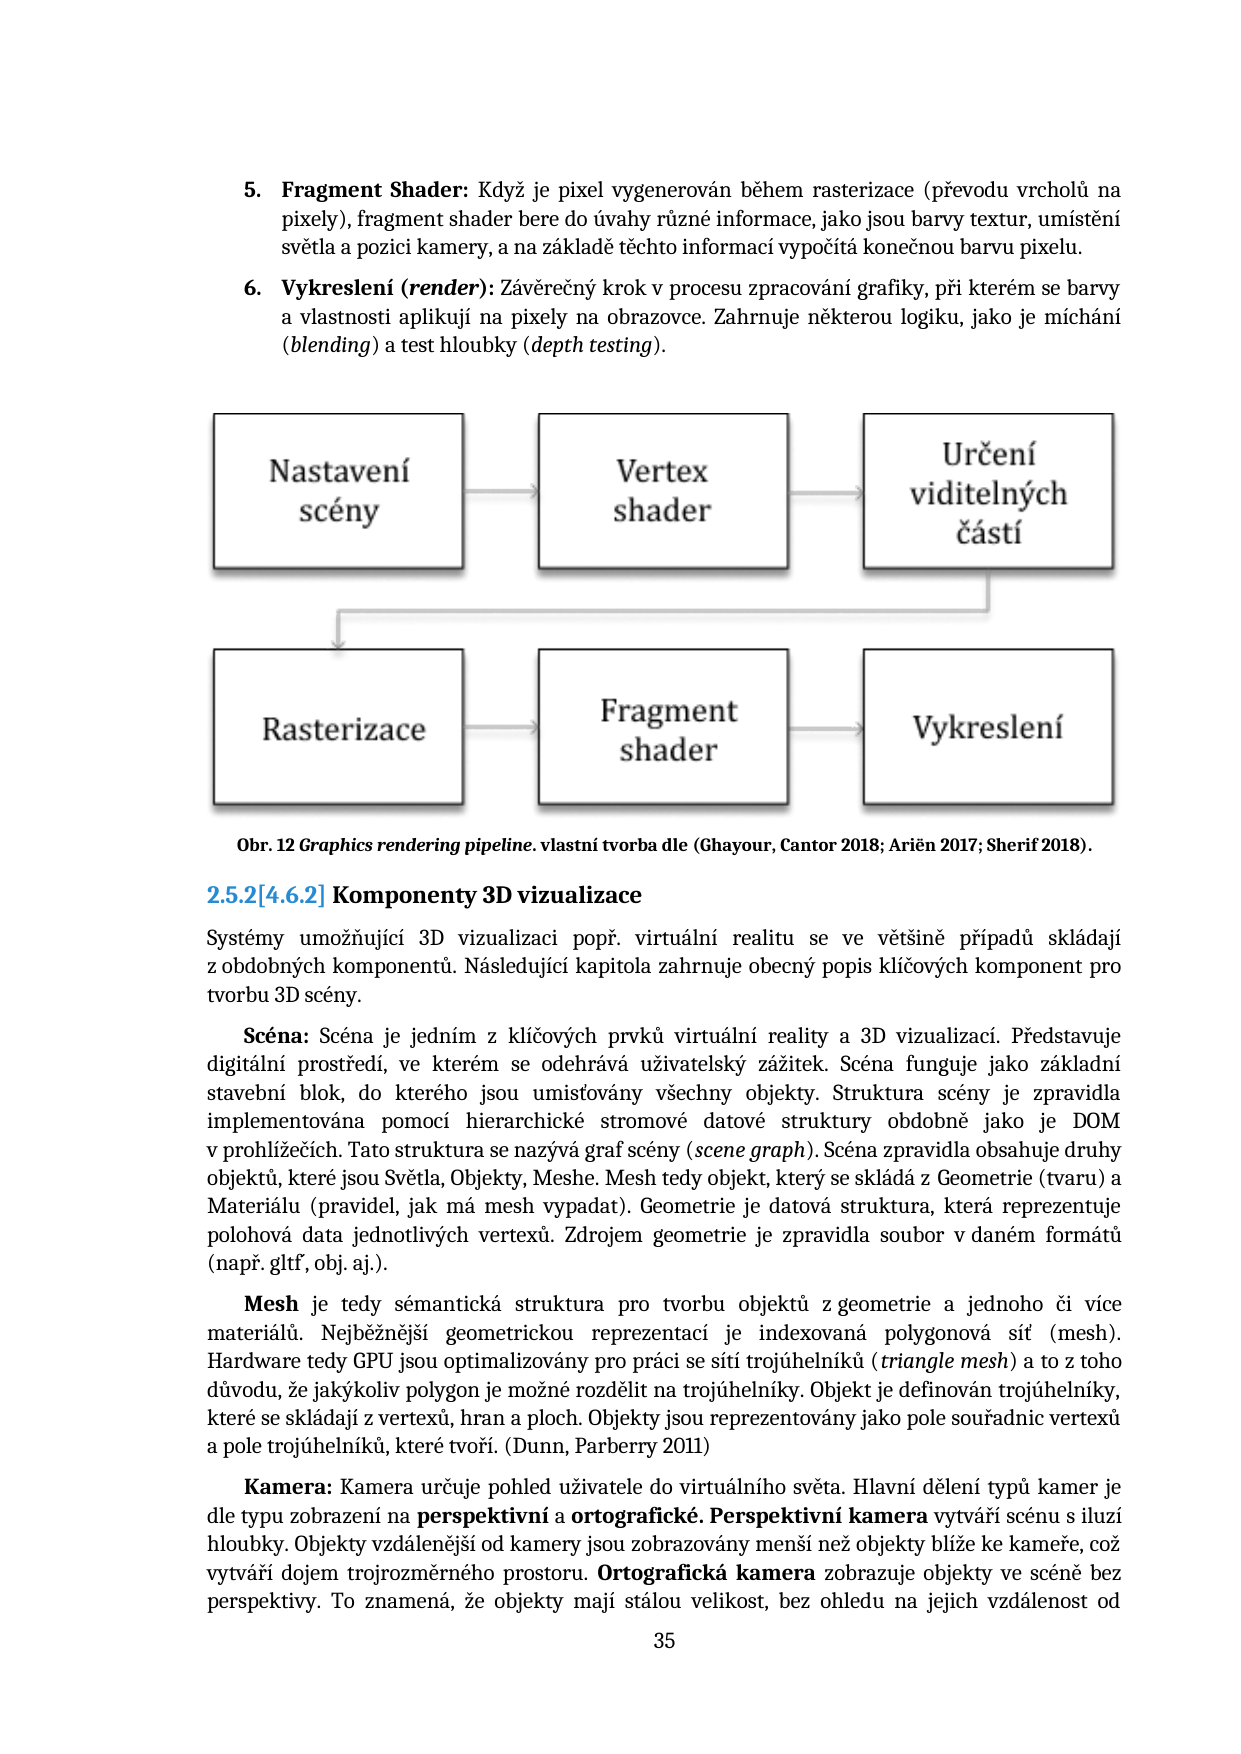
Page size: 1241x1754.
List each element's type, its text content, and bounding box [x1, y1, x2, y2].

subtitle Komponenty 3D vizualizace [207, 881, 1122, 910]
text Mesh je tedy sémantická struktura pro tvorbu objektů z geometrie a jednoho či více materiálů. Nejběžnější geometrickou reprezentací je indexovaná polygonová síť (mesh). Hardware tedy GPU jsou optimalizovány pro práci se sítí trojúhelníků (triangle mesh) a to z toho důvodu, že jakýkoliv polygon je možné rozdělit na trojúhelníky. Objekt je definován trojúhelníky, které se skládají z vertexů, hran a ploch. Objekty jsou reprezentovány jako pole souřadnic vertexů a pole trojúhelníků, které tvoří. (Dunn, Parberry 2011) [207, 1291, 1122, 1459]
picture [206, 413, 1123, 821]
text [207, 1474, 1122, 1614]
list Vykreslení (render): Závěrečný krok v procesu zpracování grafiky, při kterém se barvy a vlastnosti aplikují na pixely na obrazovce. Zahrnuje některou logiku, jako je míchání (blending) a test hloubky (depth testing). [244, 275, 1122, 358]
text Scéna: Scéna je jedním z klíčových prvků virtuální reality a 3D vizualizací. Představuje digitální prostředí, ve kterém se odehrává uživatelský zážitek. Scéna funguje jako základní stavební blok, do kterého jsou umisťovány všechny objekty. Struktura scény je zpravidla implementována pomocí hierarchické stromové datové struktury obdobně jako je DOM v prohlížečích. Tato struktura se nazývá graf scény (scene graph). Scéna zpravidla obsahuje druhy objektů, které jsou Světla, Objekty, Meshe. Mesh tedy objekt, který se skládá z Geometrie (tvaru) a Materiálu (pravidel, jak má mesh vypadat). Geometrie je datová struktura, která reprezentuje polohová data jednotlivých vertexů. Zdrojem geometrie je zpravidla soubor v daném formátů (např. gltf´, obj. aj.). [207, 1023, 1122, 1276]
text Systémy umožňující 3D vizualizaci popř. virtuální realitu se ve většině případů skládají z obdobných komponentů. Následující kapitola zahrnuje obecný popis klíčových komponent pro tvorbu 3D scény. [207, 925, 1122, 1008]
list Fragment Shader: Když je pixel vygenerován během rasterizace (převodu vrcholů na pixely), fragment shader bere do úvahy různé informace, jako jsou barvy textur, umístění světla a pozici kamery, a na základě těchto informací vypočítá konečnou barvu pixelu. [244, 177, 1122, 260]
text Obr. 12 Graphics rendering pipeline. vlastní tvorba dle (Ghayour, Cantor 2018; Ariën 2017; Sherif 2018). [207, 835, 1122, 856]
